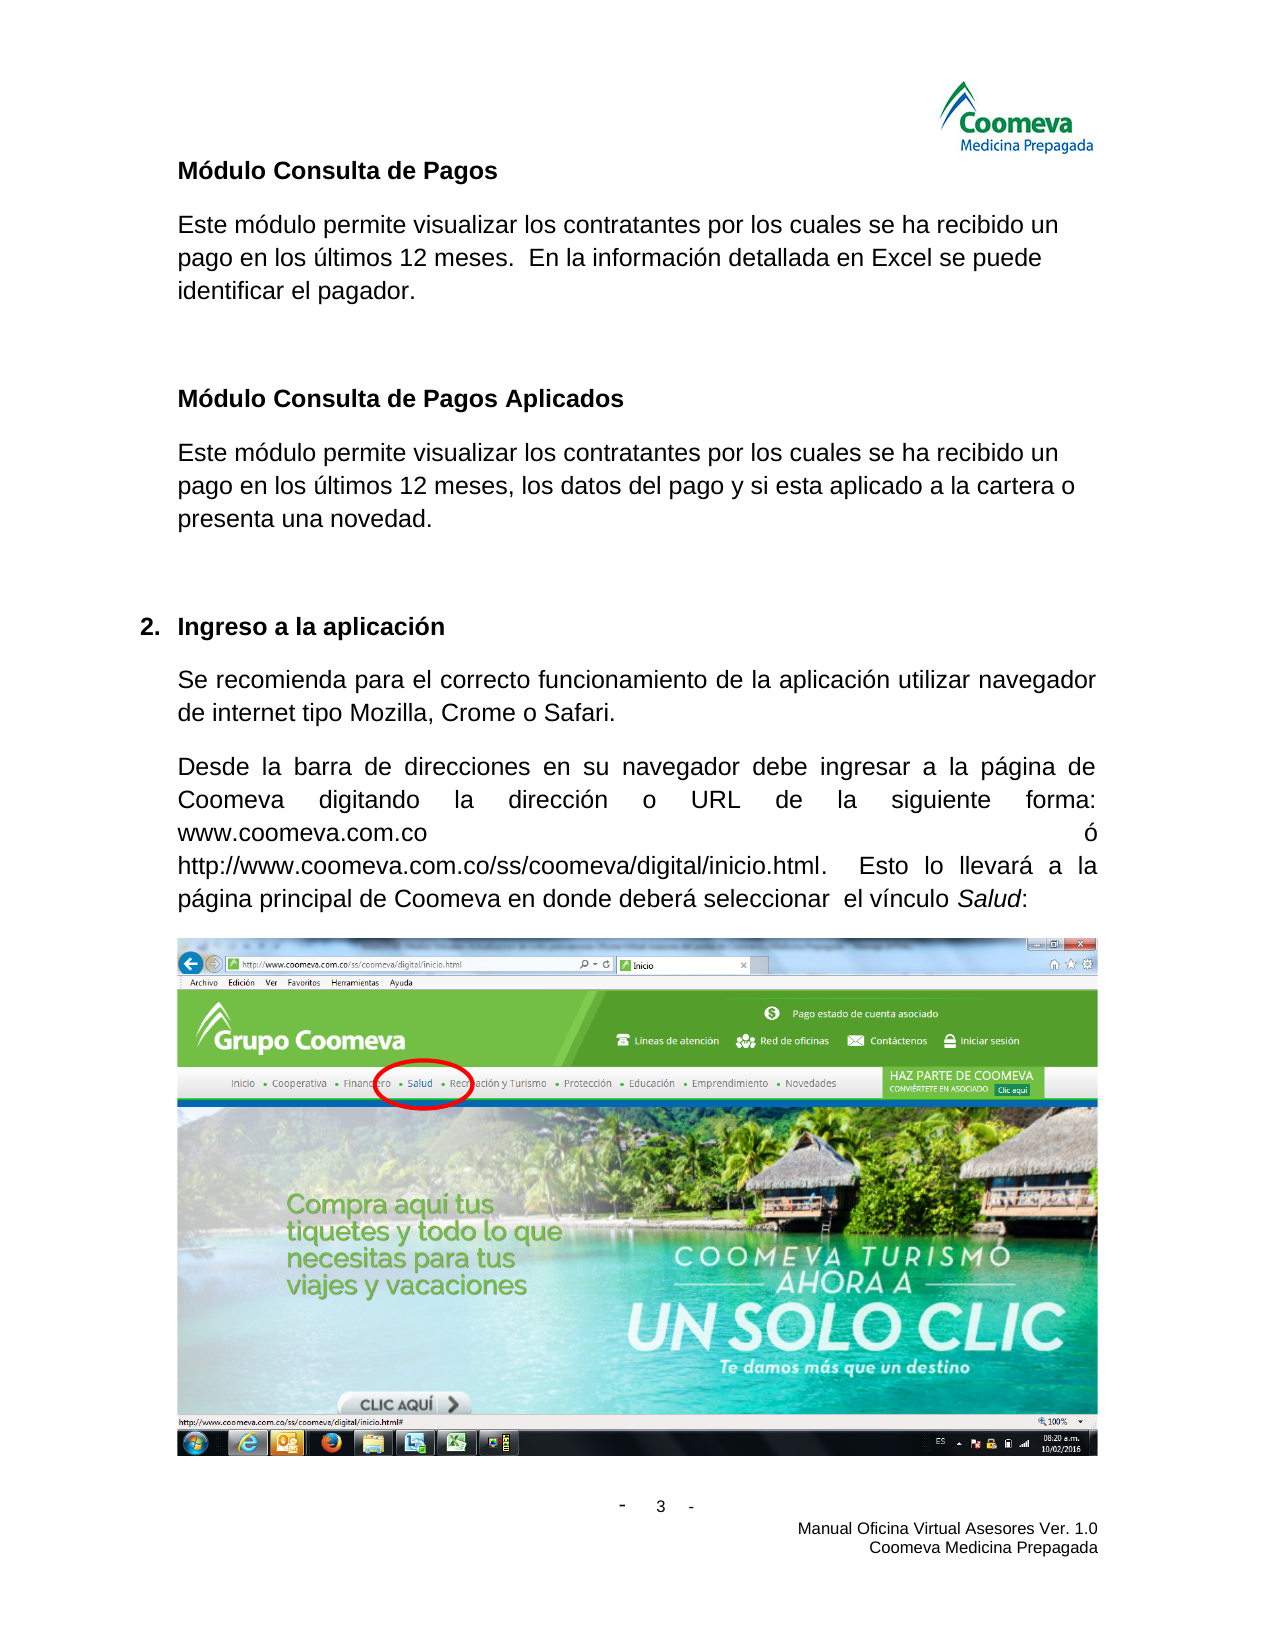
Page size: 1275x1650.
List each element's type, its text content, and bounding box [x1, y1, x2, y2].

text Desde la barra de direcciones en su navegador debe ingresar a la página de Coomeva digitando la dirección o URL de la siguiente forma: www.coomeva.com.co ó http://www.coomeva.com.co/ss/coomeva/digital/inicio.html. Esto lo llevará a la página principal de Coomeva en donde deberá seleccionar el vínculo Salud: [177, 752, 1098, 913]
text Se recomienda para el correcto funcionamiento de la aplicación utilizar navegador de internet tipo Mozilla, Crome o Safari. [177, 665, 1098, 727]
picture [933, 73, 1098, 157]
picture [177, 938, 1098, 1456]
list Ingreso a la aplicación [140, 611, 1098, 640]
text Este módulo permite visualizar los contratantes por los cuales se ha recibido un pago en los últimos 12 meses, los datos del pago y si esta aplicado a la cartera o presenta una novedad. [177, 438, 1098, 532]
text Módulo Consulta de Pagos Aplicados [177, 384, 1098, 413]
text Este módulo permite visualizar los contratantes por los cuales se ha recibido un pago en los últimos 12 meses. En la información detallada en Excel se puede identificar el pagador. [177, 210, 1098, 305]
text Módulo Consulta de Pagos [177, 156, 1098, 185]
